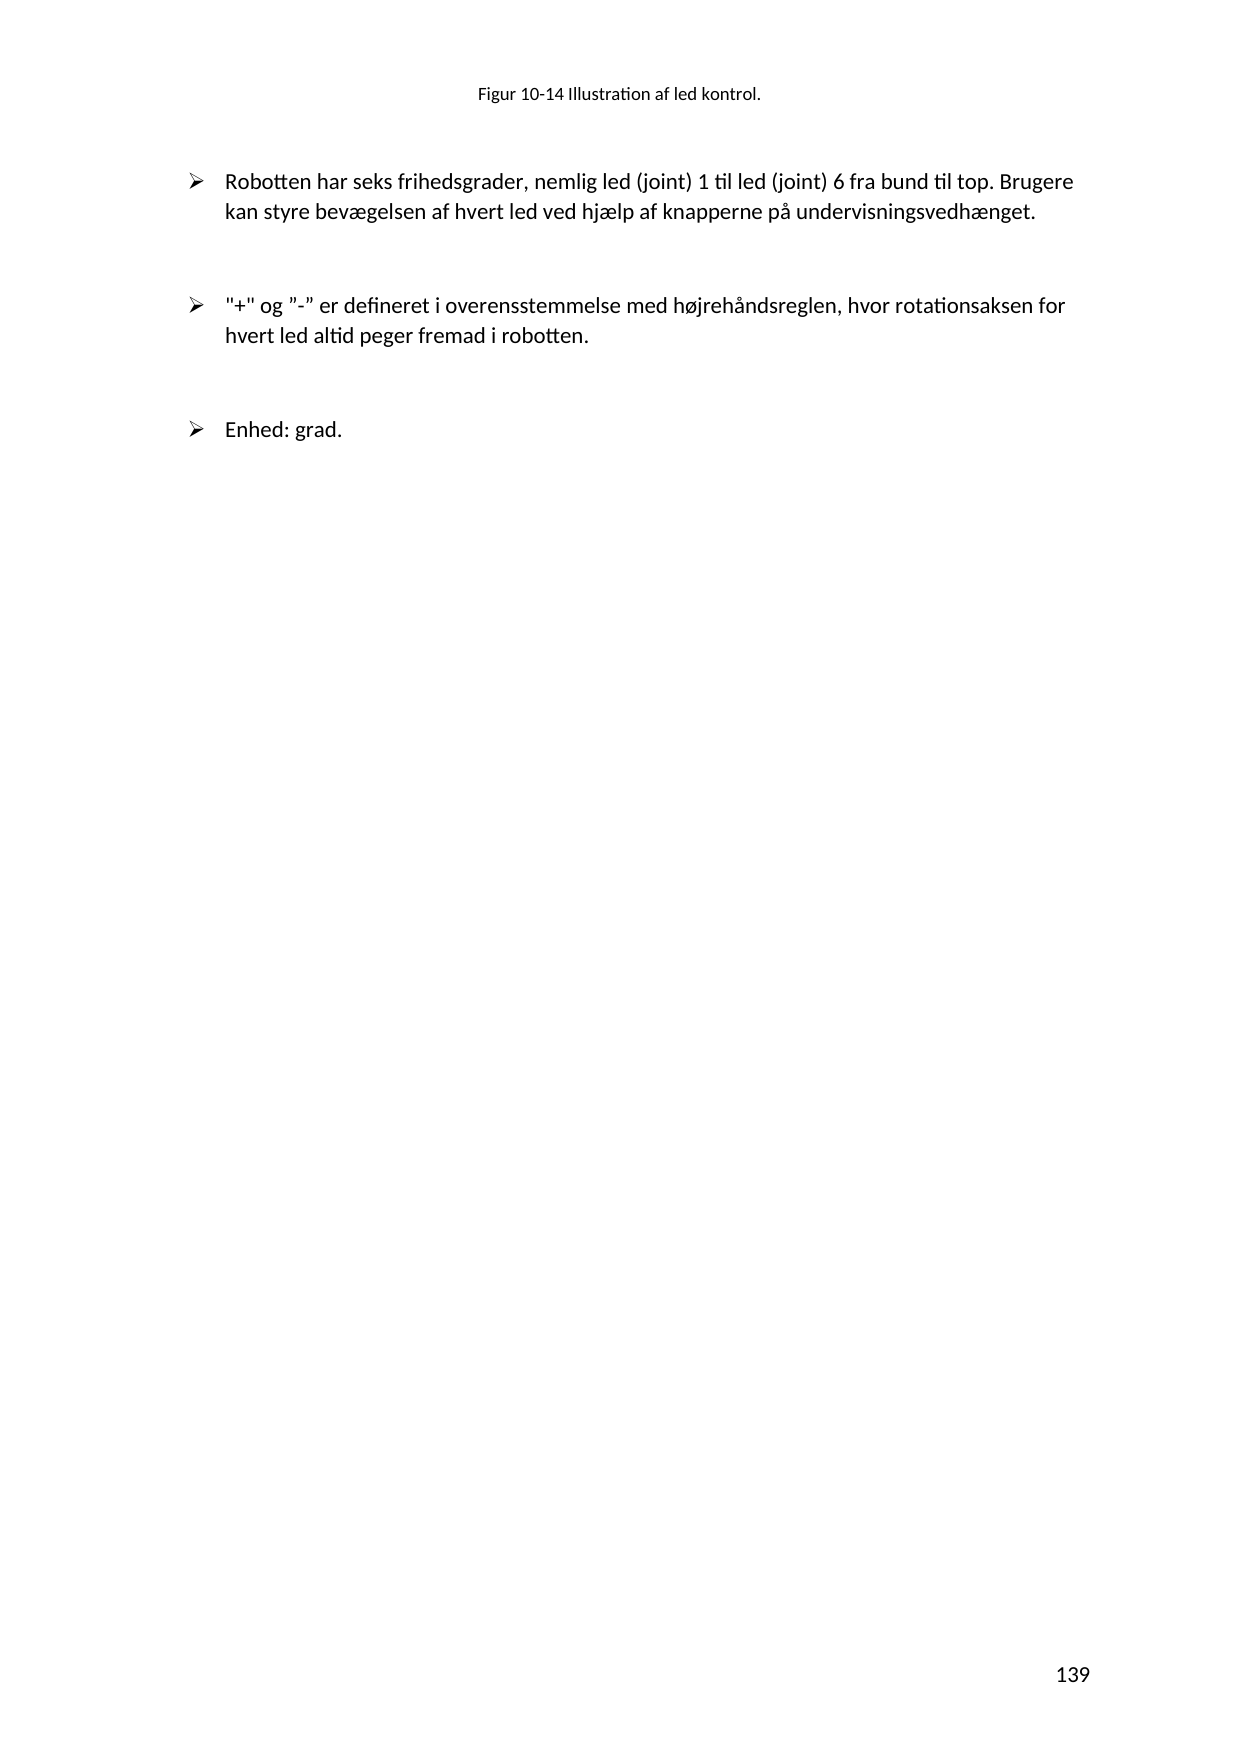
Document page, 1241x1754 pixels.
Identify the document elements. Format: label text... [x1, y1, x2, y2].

list "+" og ”-” er defineret i overensstemmelse med højrehåndsreglen, hvor rotationsaksen for hvert led altid peger fremad i robotten. [187, 291, 1090, 349]
list Robotten har seks frihedsgrader, nemlig led (joint) 1 til led (joint) 6 fra bund til top. Brugere kan styre bevægelsen af hvert led ved hjælp af knapperne på undervisningsvedhænget. [187, 167, 1090, 225]
text Figur 10-14 Illustration af led kontrol. [150, 83, 1089, 106]
list Enhed: grad. [187, 415, 1090, 443]
